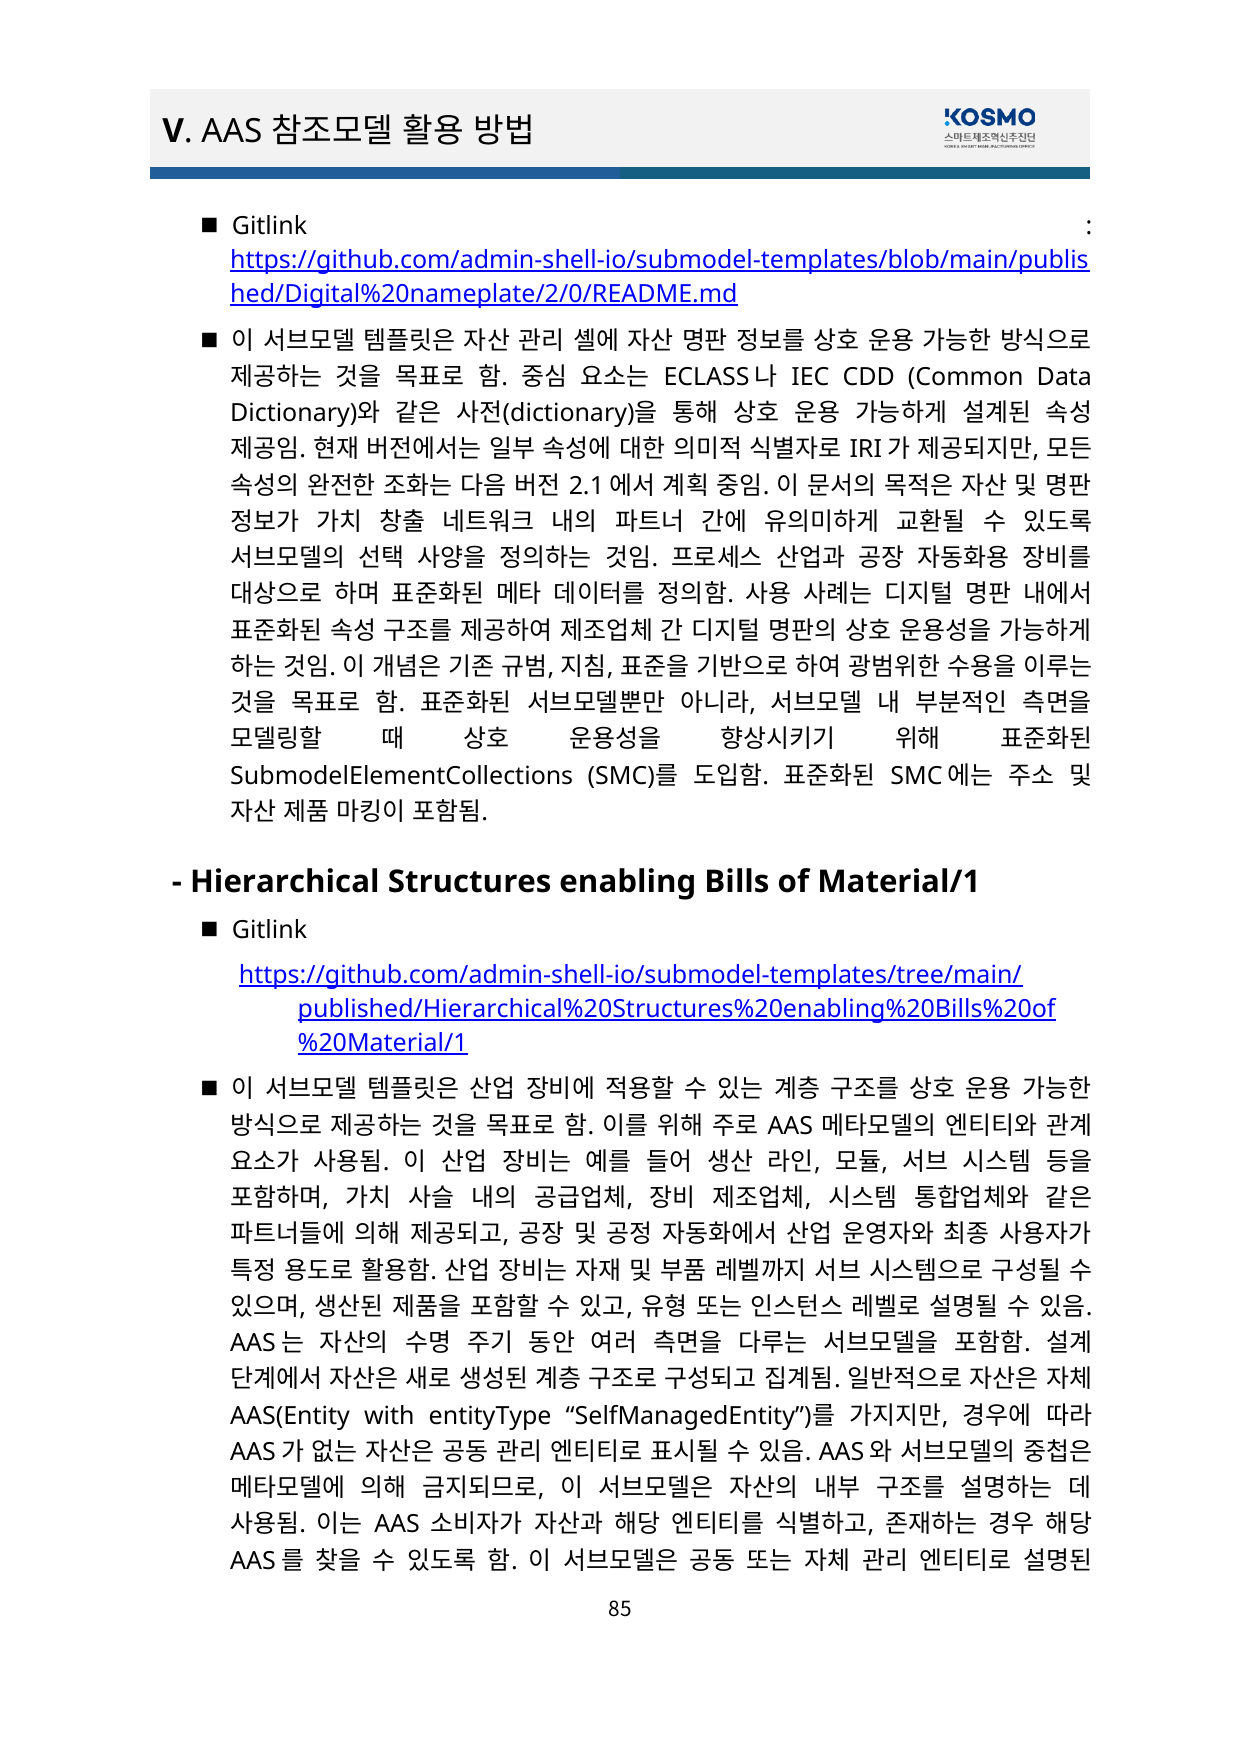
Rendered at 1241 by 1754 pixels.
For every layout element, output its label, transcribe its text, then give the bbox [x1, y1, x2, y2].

picture [944, 108, 1035, 148]
text - Hierarchical Structures enabling Bills of Material/1 [155, 859, 1092, 901]
list Gitlink : https://github.com/admin-shell-io/submodel-templates/blob/main/published/Digital%20nameplate/2/0/README.md [200, 207, 1092, 310]
list 이 서브모델 템플릿은 자산 관리 셸에 자산 명판 정보를 상호 운용 가능한 방식으로 제공하는 것을 목표로 함. 중심 요소는 ECLASS나 IEC CDD (Common Data Dictionary)와 같은 사전(dictionary)을 통해 상호 운용 가능하게 설계된 속성 제공임. 현재 버전에서는 일부 속성에 대한 의미적 식별자로 IRI가 제공되지만, 모든 속성의 완전한 조화는 다음 버전 2.1에서 계획 중임. 이 문서의 목적은 자산 및 명판 정보가 가치 창출 네트워크 내의 파트너 간에 유의미하게 교환될 수 있도록 서브모델의 선택 사양을 정의하는 것임. 프로세스 산업과 공장 자동화용 장비를 대상으로 하며 표준화된 메타 데이터를 정의함. 사용 사례는 디지털 명판 내에서 표준화된 속성 구조를 제공하여 제조업체 간 디지털 명판의 상호 운용성을 가능하게 하는 것임. 이 개념은 기존 규범, 지침, 표준을 기반으로 하여 광범위한 수용을 이루는 것을 목표로 함. 표준화된 서브모델뿐만 아니라, 서브모델 내 부분적인 측면을 모델링할 때 상호 운용성을 향상시키기 위해 표준화된 SubmodelElementCollections (SMC)를 도입함. 표준화된 SMC에는 주소 및 자산 제품 마킹이 포함됨. [200, 320, 1092, 828]
list Gitlink [200, 912, 1092, 946]
text https://github.com/admin-shell-io/submodel-templates/tree/main/published/Hierarchical%20Structures%20enabling%20Bills%20of%20Material/1 [239, 956, 1092, 1058]
